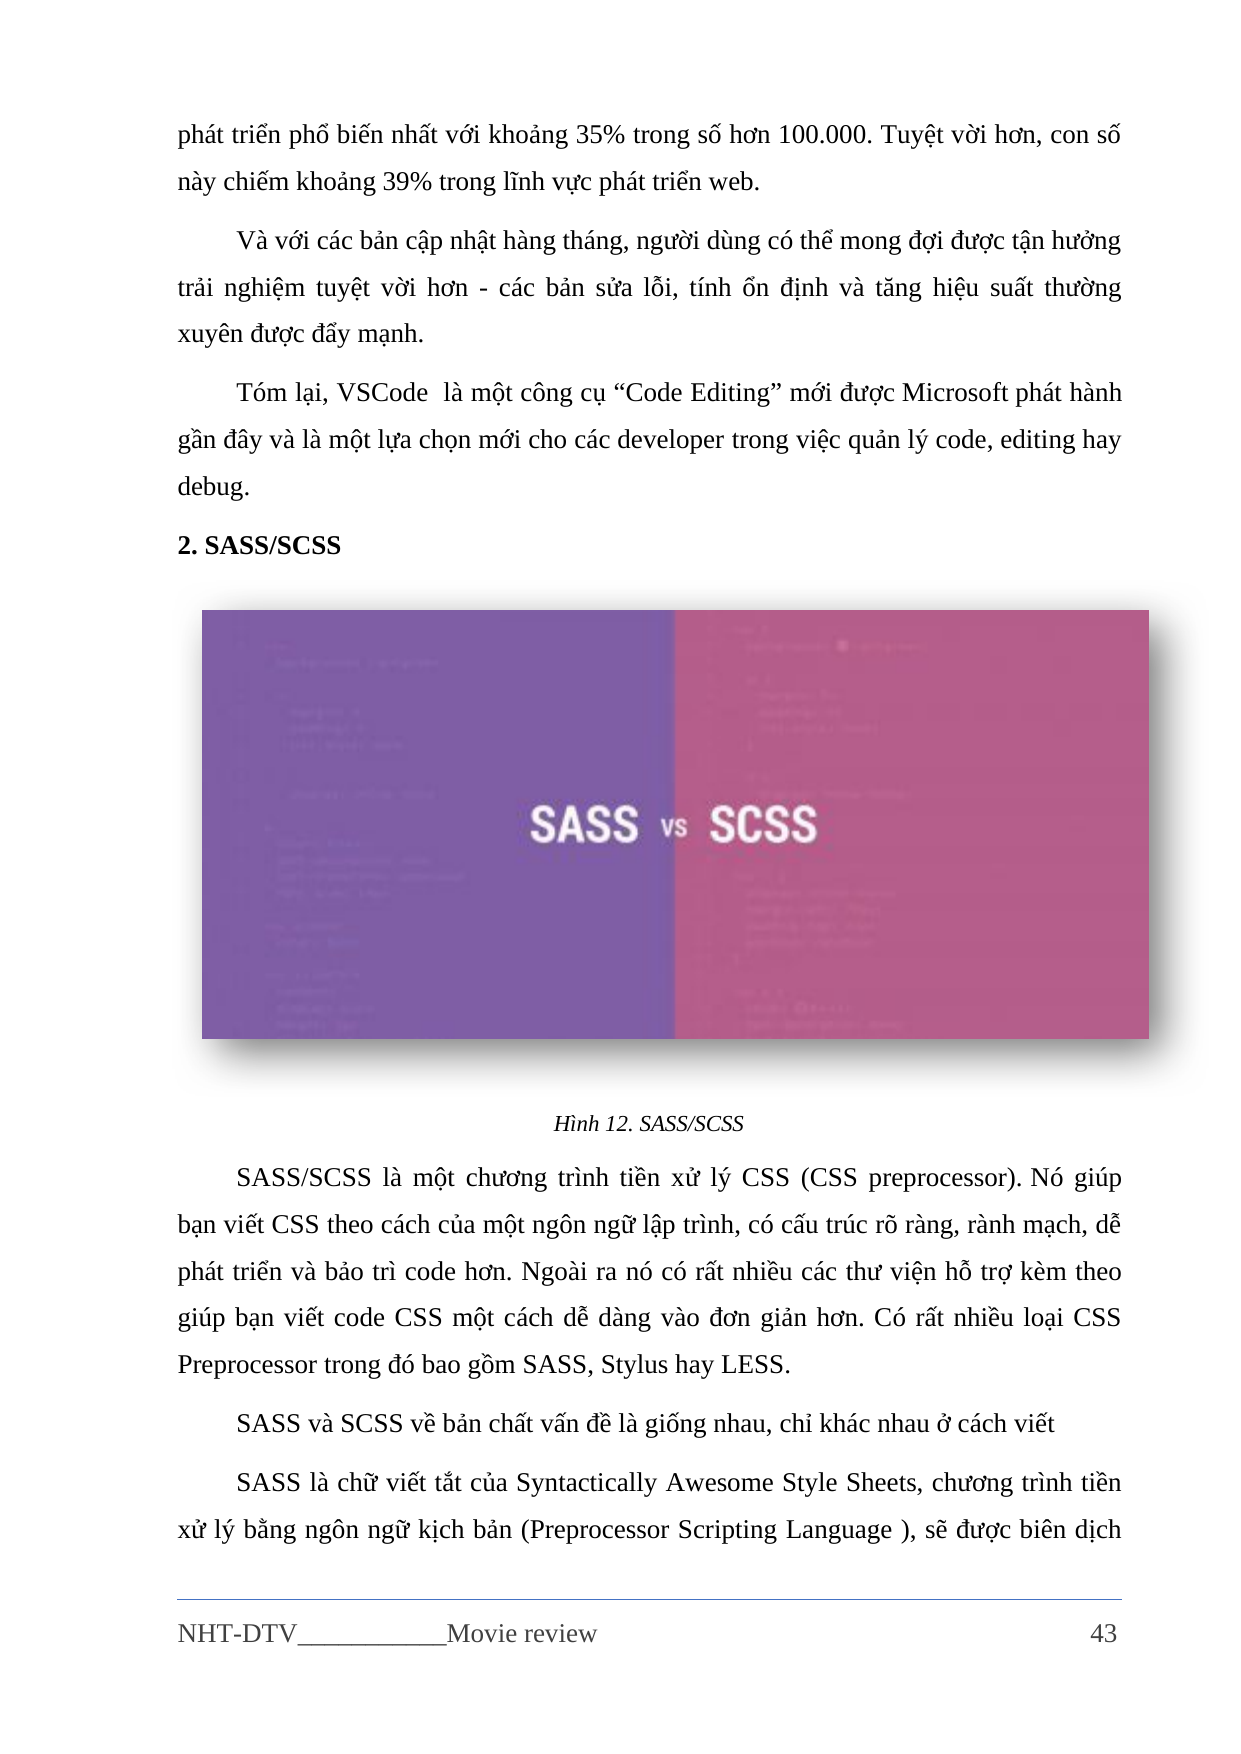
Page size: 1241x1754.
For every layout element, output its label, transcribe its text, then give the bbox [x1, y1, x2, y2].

text SASS/SCSS là một chương trình tiền xử lý CSS (CSS preprocessor). Nó giúp bạn viết CSS theo cách của một ngôn ngữ lập trình, có cấu trúc rõ ràng, rành mạch, dễ phát triển và bảo trì code hơn. Ngoài ra nó có rất nhiều các thư viện hỗ trợ kèm theo giúp bạn viết code CSS một cách dễ dàng vào đơn giản hơn. Có rất nhiều loại CSS Preprocessor trong đó bao gồm SASS, Stylus hay LESS. [177, 1162, 1122, 1379]
subtitle SASS/SCSS [177, 529, 1122, 560]
picture [202, 610, 1149, 1039]
text SASS và SCSS về bản chất vấn đề là giống nhau, chỉ khác nhau ở cách viết [177, 1407, 1122, 1438]
text Tóm lại, VSCode là một công cụ “Code Editing” mới được Microsoft phát hành gần đây và là một lựa chọn mới cho các developer trong việc quản lý code, editing hay debug. [177, 376, 1122, 501]
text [177, 118, 1122, 196]
text Và với các bản cập nhật hàng tháng, người dùng có thể mong đợi được tận hưởng trải nghiệm tuyệt vời hơn - các bản sửa lỗi, tính ổn định và tăng hiệu suất thường xuyên được đẩy mạnh. [177, 224, 1122, 348]
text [177, 1467, 1122, 1544]
